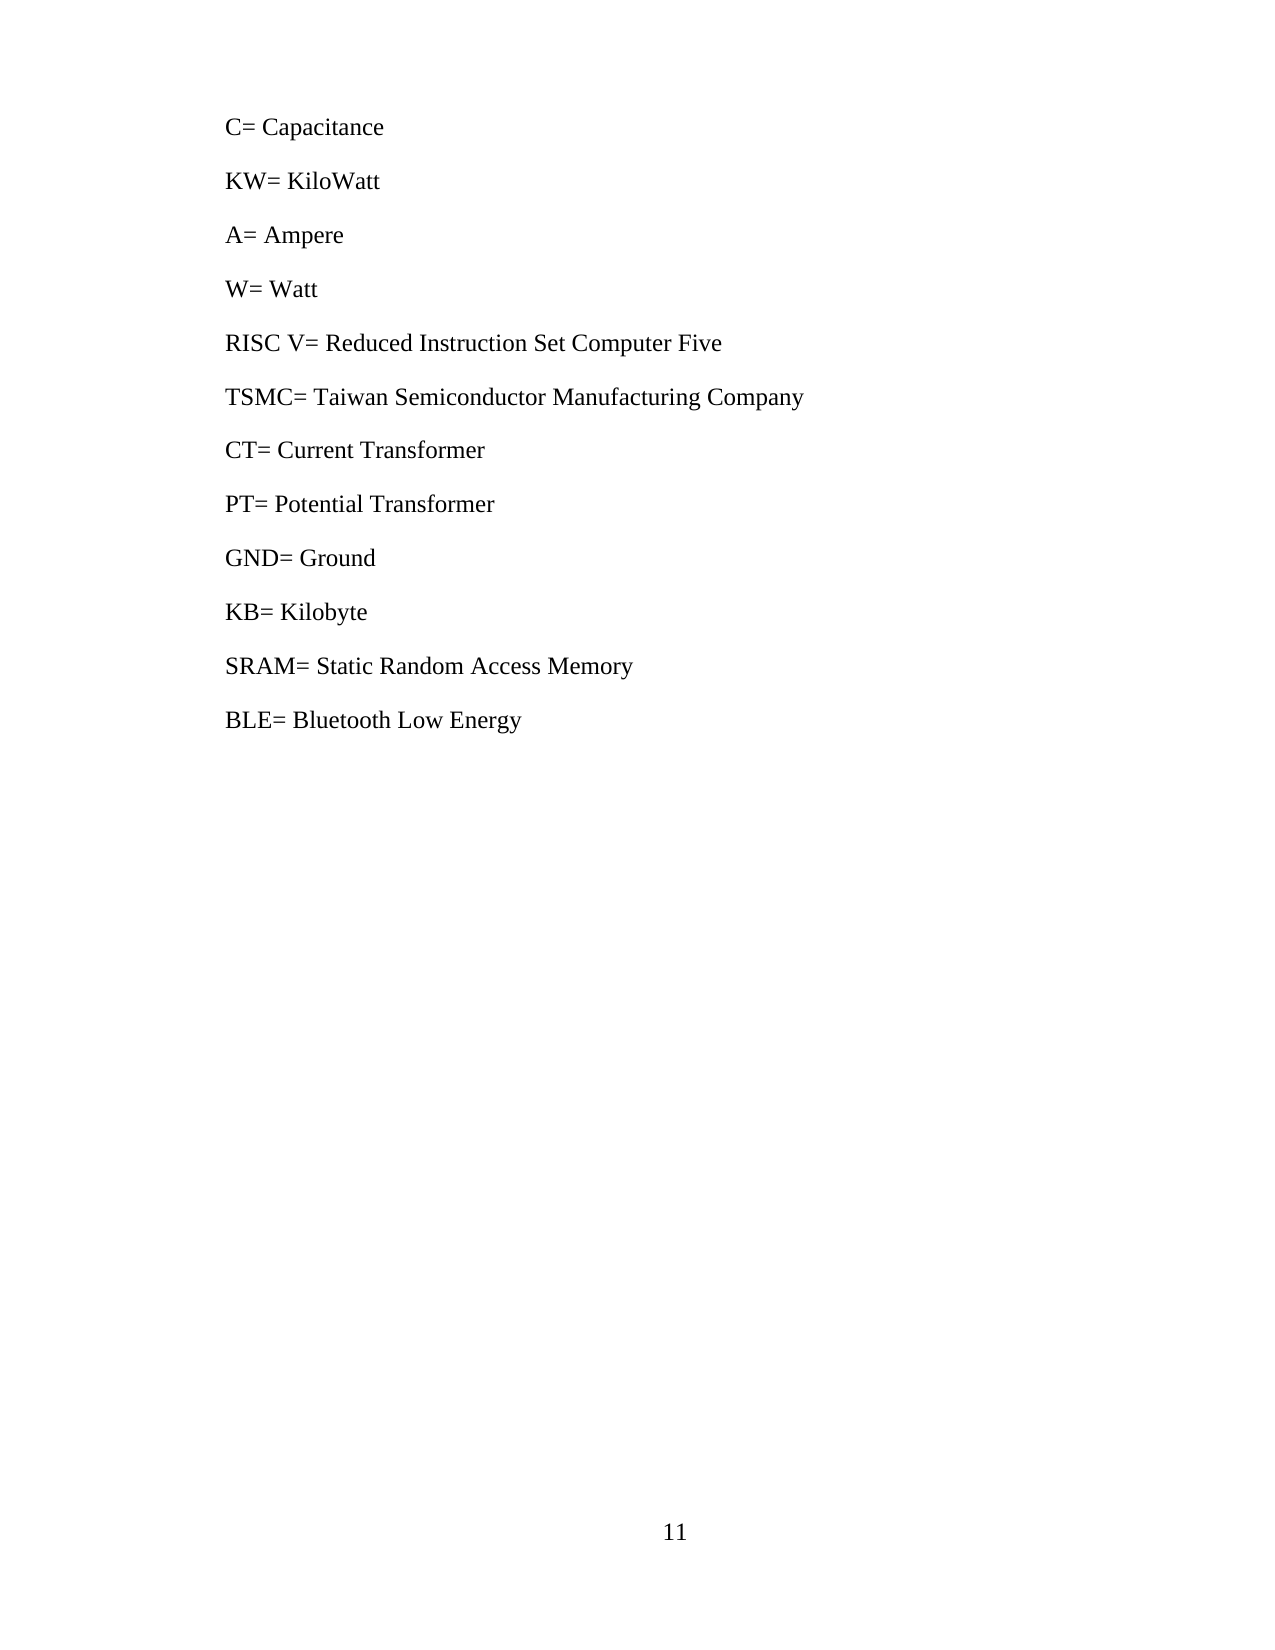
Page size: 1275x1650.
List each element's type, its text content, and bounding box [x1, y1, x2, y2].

text A= Ampere [225, 220, 1125, 249]
text TSMC= Taiwan Semiconductor Manufacturing Company [225, 382, 1125, 411]
text BLE= Bluetooth Low Energy [225, 705, 1125, 734]
text C= Capacitance [225, 112, 1125, 141]
text CT= Current Transformer [225, 436, 1125, 464]
text KW= KiloWatt [225, 166, 1125, 195]
text W= Watt [225, 274, 1125, 303]
text SRAM= Static Random Access Memory [225, 651, 1125, 680]
text RISC V= Reduced Instruction Set Computer Five [225, 328, 1125, 357]
text GND= Ground [225, 543, 1125, 572]
text PT= Potential Transformer [225, 489, 1125, 518]
text KB= Kilobyte [225, 597, 1125, 626]
